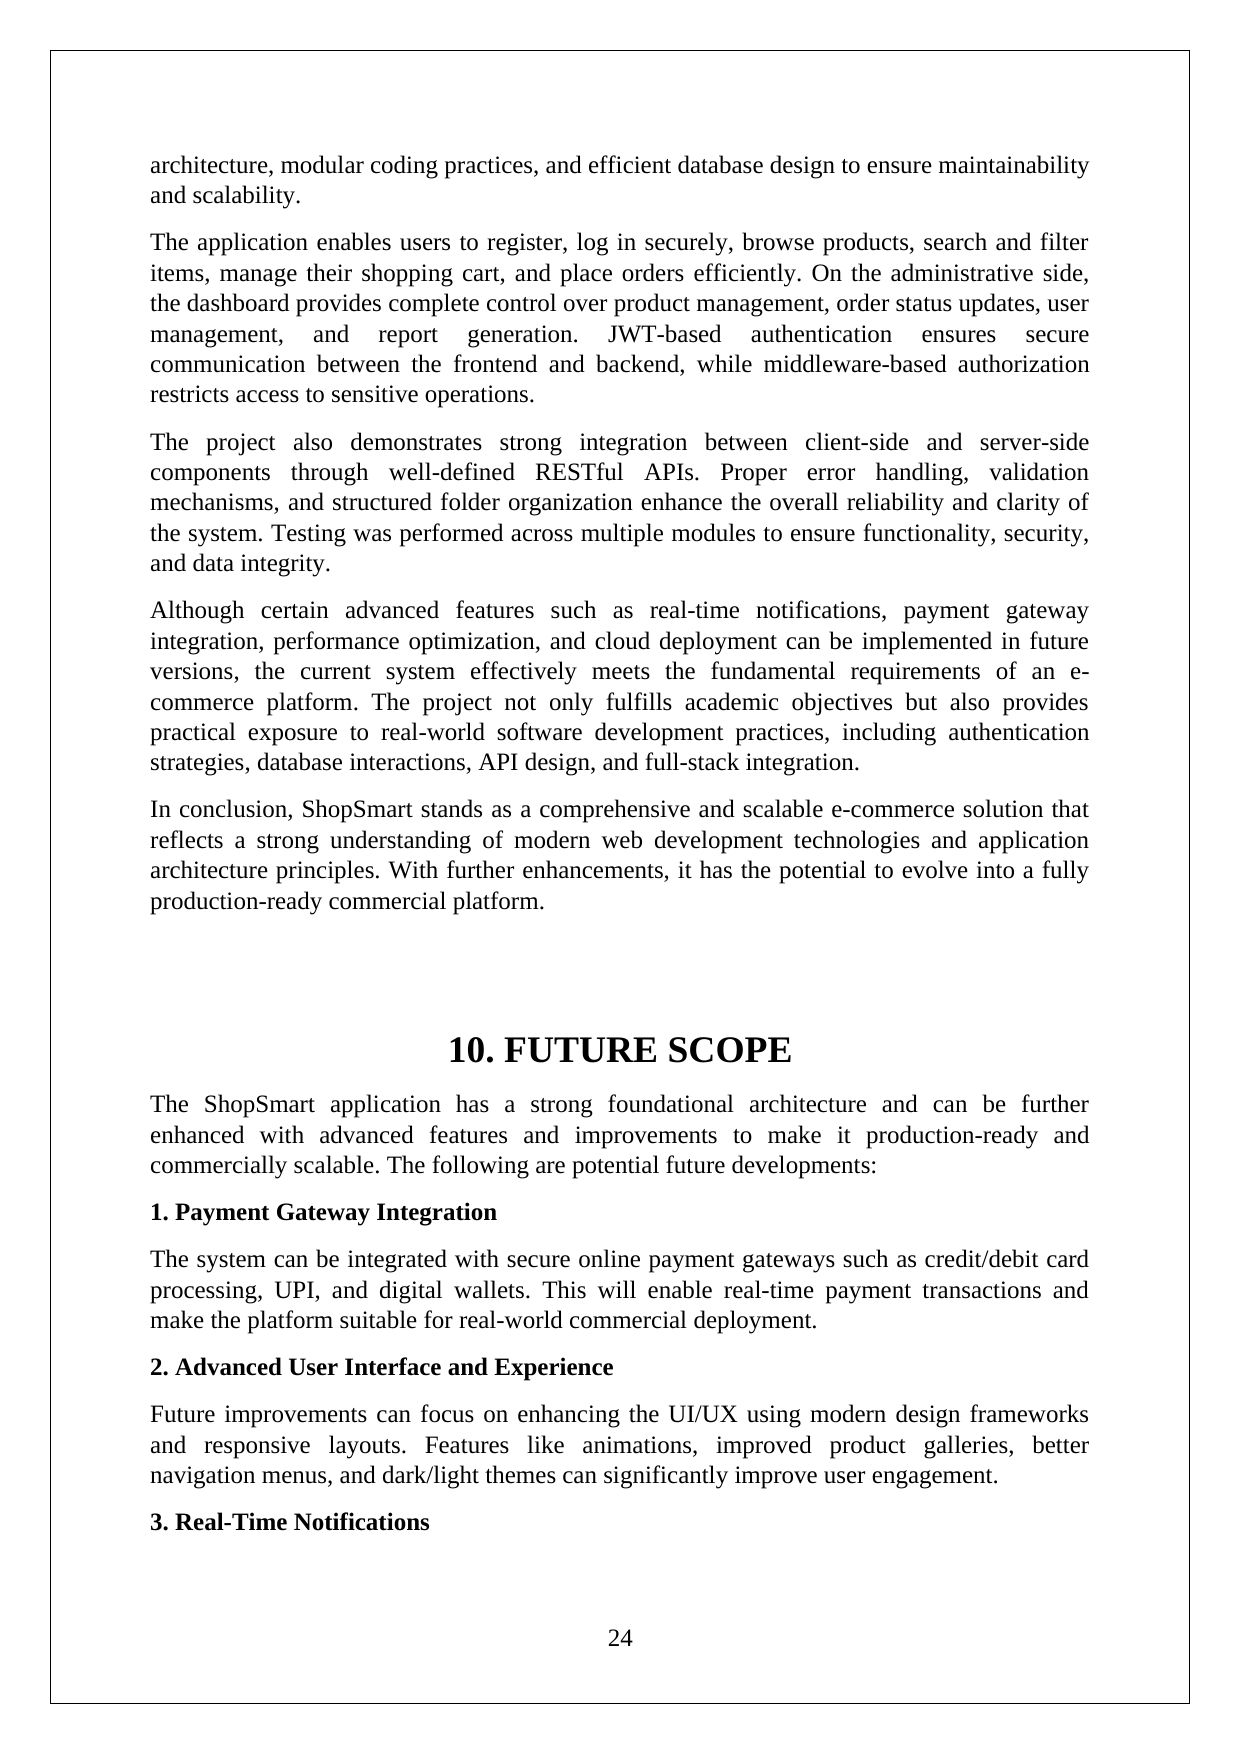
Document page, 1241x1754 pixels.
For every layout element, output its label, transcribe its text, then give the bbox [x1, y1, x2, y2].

text Although certain advanced features such as real-time notifications, payment gateway integration, performance optimization, and cloud deployment can be implemented in future versions, the current system effectively meets the fundamental requirements of an e-commerce platform. The project not only fulfills academic objectives but also provides practical exposure to real-world software development practices, including authentication strategies, database interactions, API design, and full-stack integration. [150, 595, 1090, 776]
text The system can be integrated with secure online payment gateways such as credit/debit card processing, UPI, and digital wallets. This will enable real-time payment transactions and make the platform suitable for real-world commercial deployment. [150, 1244, 1090, 1334]
text 3. Real-Time Notifications [150, 1507, 1090, 1536]
text The project also demonstrates strong integration between client-side and server-side components through well-defined RESTful APIs. Proper error handling, validation mechanisms, and structured folder organization enhance the overall reliability and clarity of the system. Testing was performed across multiple modules to ensure functionality, security, and data integrity. [150, 427, 1090, 577]
text The application enables users to register, log in securely, browse products, search and filter items, manage their shopping cart, and place orders efficiently. On the administrative side, the dashboard provides complete control over product management, order status updates, user management, and report generation. JWT-based authentication ensures secure communication between the frontend and backend, while middleware-based authorization restricts access to sensitive operations. [150, 227, 1090, 408]
text 2. Advanced User Interface and Experience [150, 1352, 1090, 1381]
text The ShopSmart application has a strong foundational architecture and can be further enhanced with advanced features and improvements to make it production-ready and commercially scalable. The following are potential future developments: [150, 1089, 1090, 1179]
text 1. Payment Gateway Integration [150, 1197, 1090, 1226]
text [150, 150, 1090, 209]
text Future improvements can focus on enhancing the UI/UX using modern design frameworks and responsive layouts. Features like animations, improved product galleries, better navigation menus, and dark/light themes can significantly improve user engagement. [150, 1399, 1090, 1489]
text In conclusion, ShopSmart stands as a comprehensive and scalable e-commerce solution that reflects a strong understanding of modern web development technologies and application architecture principles. With further enhancements, it has the potential to evolve into a fully production-ready commercial platform. [150, 794, 1090, 914]
text 10. FUTURE SCOPE [150, 1027, 1090, 1070]
